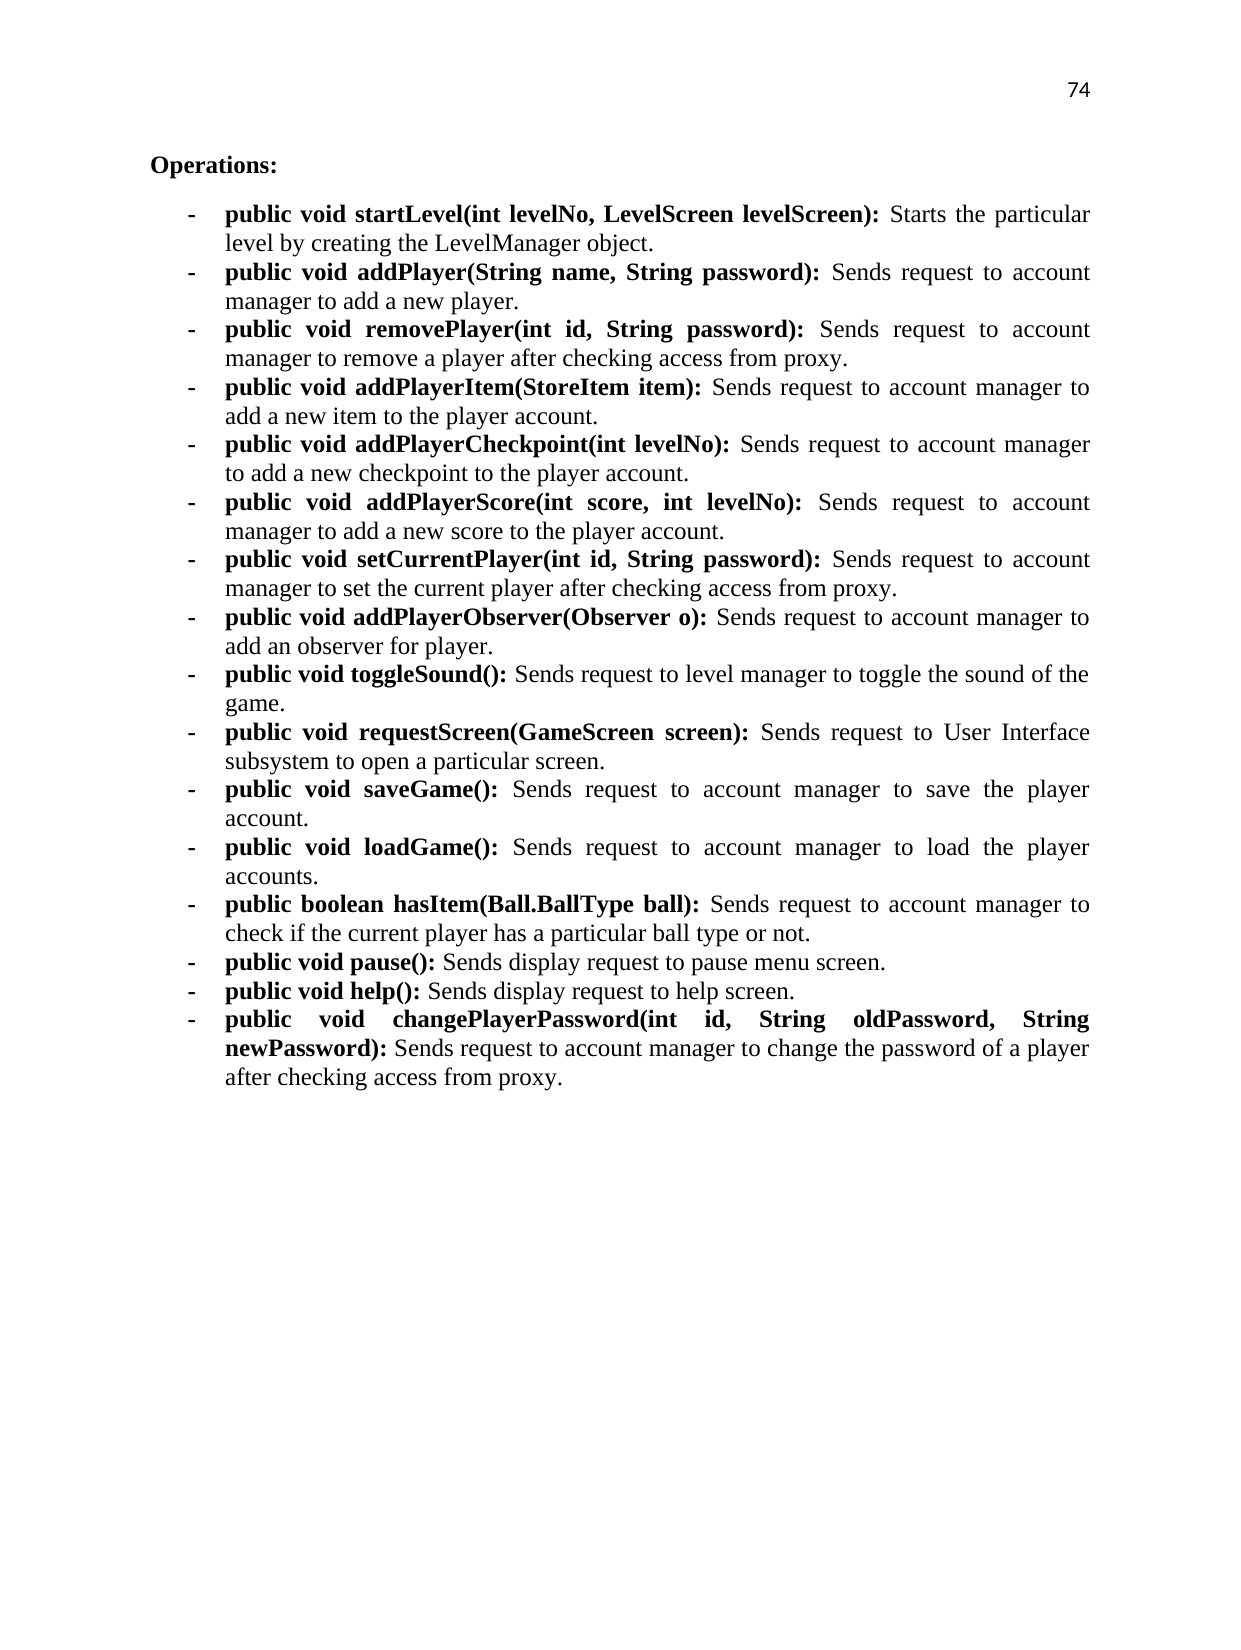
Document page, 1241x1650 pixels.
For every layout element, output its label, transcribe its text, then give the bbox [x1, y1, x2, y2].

list public void addPlayer(String name, String password): Sends request to account manager to add a new player. [187, 257, 1090, 314]
list public void toggleSound(): Sends request to level manager to toggle the sound of the game. [187, 659, 1090, 717]
list public void addPlayerItem(StoreItem item): Sends request to account manager to add a new item to the player account. [187, 372, 1090, 429]
list public void startLevel(int levelNo, LevelScreen levelScreen): Starts the particular level by creating the LevelManager object. [187, 199, 1090, 257]
list public void pause(): Sends display request to pause menu screen. [187, 947, 1090, 976]
list public void removePlayer(int id, String password): Sends request to account manager to remove a player after checking access from proxy. [187, 314, 1090, 372]
list public void help(): Sends display request to help screen. [187, 976, 1090, 1004]
list public boolean hasItem(Ball.BallType ball): Sends request to account manager to check if the current player has a particular ball type or not. [187, 889, 1090, 947]
list public void changePlayerPassword(int id, String oldPassword, String newPassword): Sends request to account manager to change the password of a player after checking access from proxy. [187, 1004, 1090, 1091]
list public void requestScreen(GameScreen screen): Sends request to User Interface subsystem to open a particular screen. [187, 717, 1090, 774]
list public void addPlayerObserver(Observer o): Sends request to account manager to add an observer for player. [187, 602, 1090, 659]
text Operations: [150, 150, 1090, 179]
list public void setCurrentPlayer(int id, String password): Sends request to account manager to set the current player after checking access from proxy. [187, 544, 1090, 602]
list public void saveGame(): Sends request to account manager to save the player account. [187, 774, 1090, 832]
list public void loadGame(): Sends request to account manager to load the player accounts. [187, 832, 1090, 889]
list public void addPlayerCheckpoint(int levelNo): Sends request to account manager to add a new checkpoint to the player account. [187, 429, 1090, 487]
list public void addPlayerScore(int score, int levelNo): Sends request to account manager to add a new score to the player account. [187, 487, 1090, 544]
